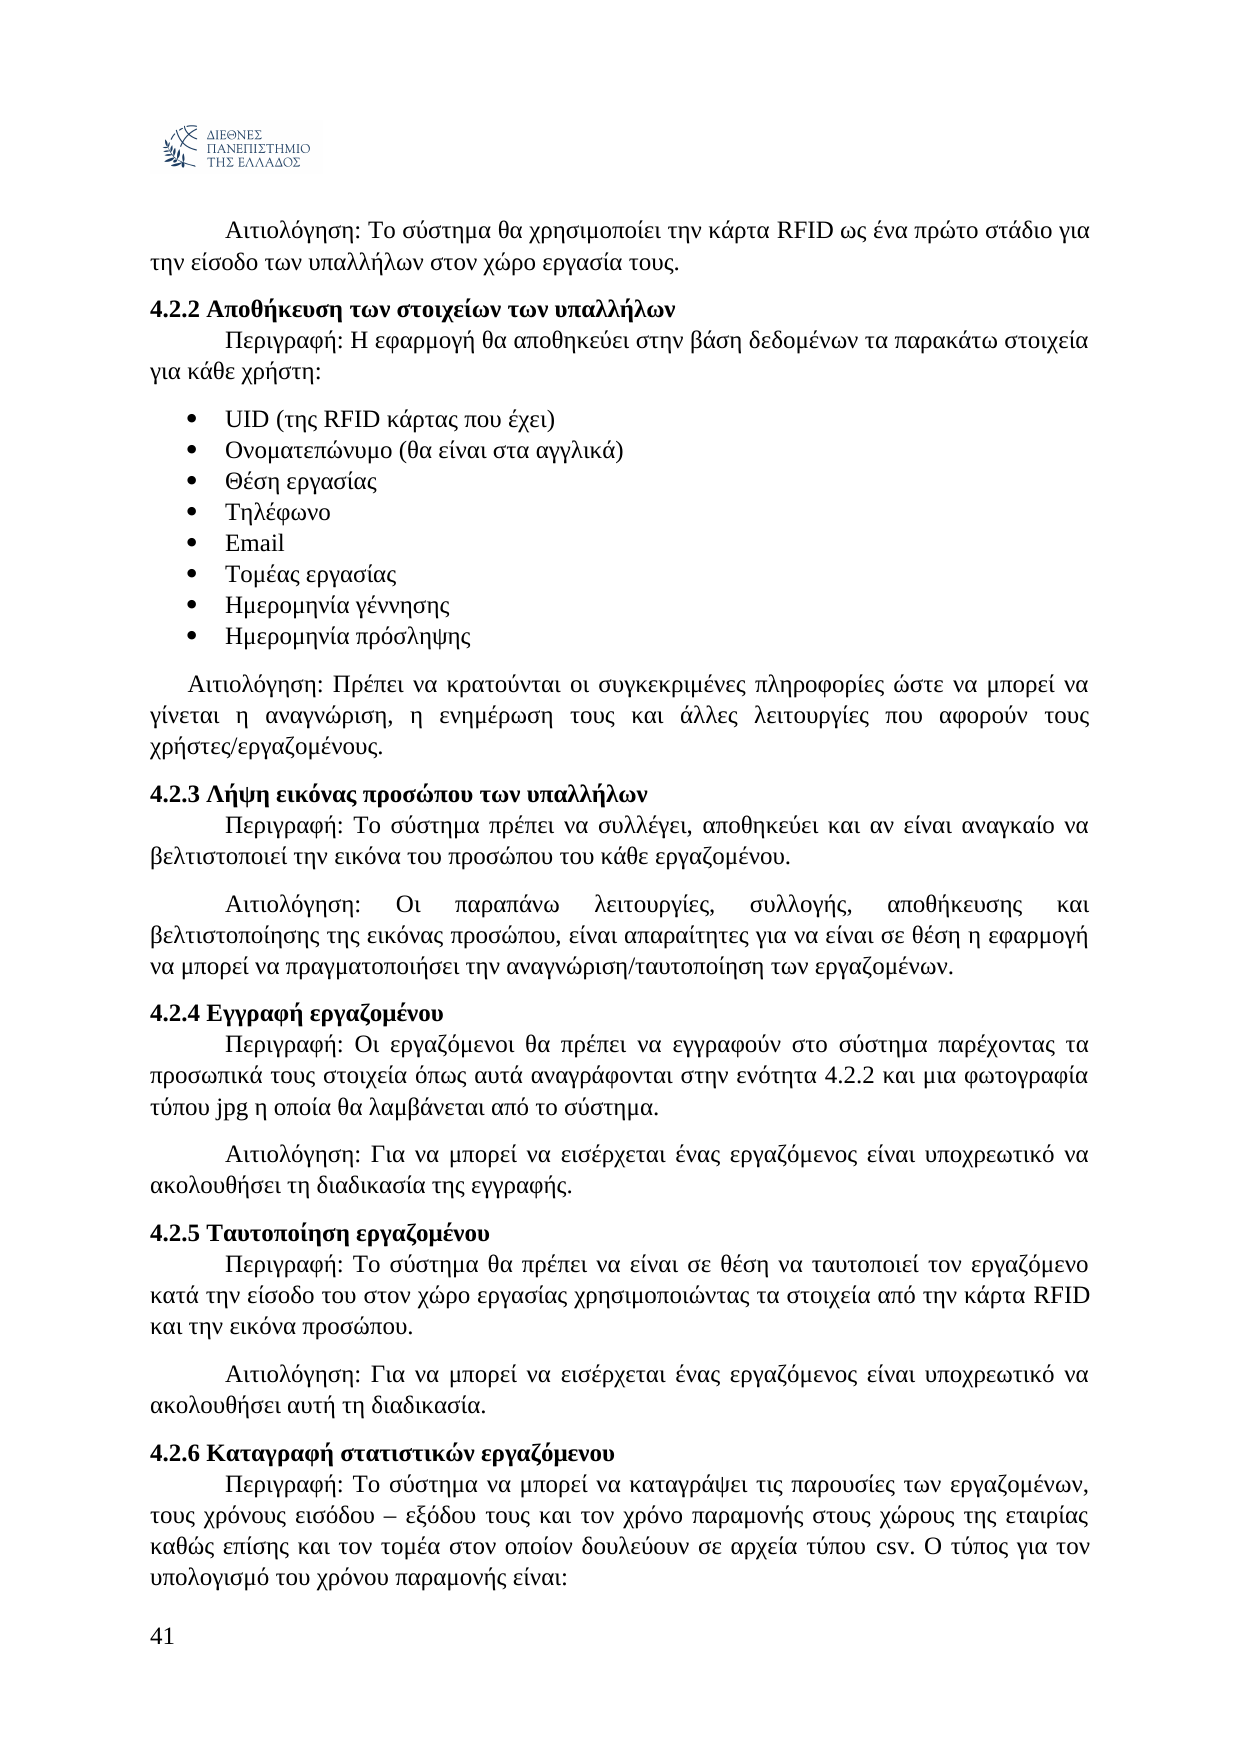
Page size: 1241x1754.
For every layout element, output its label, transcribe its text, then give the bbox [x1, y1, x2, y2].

subtitle 4.2.6 Καταγραφή στατιστικών εργαζόμενου [150, 1438, 1090, 1466]
list Τηλέφωνο [187, 497, 1090, 526]
text Περιγραφή: Το σύστημα πρέπει να συλλέγει, αποθηκεύει και αν είναι αναγκαίο να βελτιστοποιεί την εικόνα του προσώπου του κάθε εργαζομένου. [150, 810, 1090, 870]
text Αιτιολόγηση: Πρέπει να κρατούνται οι συγκεκριμένες πληροφορίες ώστε να μπορεί να γίνεται η αναγνώριση, η ενημέρωση τους και άλλες λειτουργίες που αφορούν τους χρήστες/εργαζομένους. [150, 669, 1090, 760]
list UID (της RFID κάρτας που έχει) [187, 404, 1090, 433]
picture [150, 120, 323, 174]
list Email [187, 528, 1090, 557]
text Αιτιολόγηση: Για να μπορεί να εισέρχεται ένας εργαζόμενος είναι υποχρεωτικό να ακολουθήσει τη διαδικασία της εγγραφής. [150, 1139, 1090, 1199]
subtitle 4.2.2 Αποθήκευση των στοιχείων των υπαλλήλων [150, 294, 1090, 323]
text Αιτιολόγηση: To σύστημα θα χρησιμοποίει την κάρτα RFID ως ένα πρώτο στάδιο για την είσοδο των υπαλλήλων στον χώρο εργασία τους. [150, 216, 1090, 275]
text Αιτιολόγηση: Οι παραπάνω λειτουργίες, συλλογής, αποθήκευσης και βελτιστοποίησης της εικόνας προσώπου, είναι απαραίτητες για να είναι σε θέση η εφαρμογή να μπορεί να πραγματοποιήσει την αναγνώριση/ταυτοποίηση των εργαζομένων. [150, 889, 1090, 979]
subtitle 4.2.3 Λήψη εικόνας προσώπου των υπαλλήλων [150, 779, 1090, 808]
text Περιγραφή: To σύστημα να μπορεί να καταγράψει τις παρουσίες των εργαζομένων, τους χρόνους εισόδου – εξόδου τους και τον χρόνο παραμονής στους χώρους της εταιρίας καθώς επίσης και τον τομέα στον οποίον δουλεύουν σε αρχεία τύπου csv. Ο τύπος για τον υπολογισμό του χρόνου παραμονής είναι: [150, 1469, 1090, 1591]
subtitle 4.2.4 Εγγραφή εργαζομένου [150, 998, 1090, 1027]
text Περιγραφή: Οι εργαζόμενοι θα πρέπει να εγγραφούν στο σύστημα παρέχοντας τα προσωπικά τους στοιχεία όπως αυτά αναγράφονται στην ενότητα 4.2.2 και μια φωτογραφία τύπου jpg η οποία θα λαμβάνεται από το σύστημα. [150, 1029, 1090, 1120]
text Αιτιολόγηση: Για να μπορεί να εισέρχεται ένας εργαζόμενος είναι υποχρεωτικό να ακολουθήσει αυτή τη διαδικασία. [150, 1359, 1090, 1419]
list Ονοματεπώνυμο (θα είναι στα αγγλικά) [187, 435, 1090, 464]
subtitle 4.2.5 Ταυτοποίηση εργαζομένου [150, 1218, 1090, 1247]
list Θέση εργασίας [187, 466, 1090, 495]
text Περιγραφή: Το σύστημα θα πρέπει να είναι σε θέση να ταυτοποιεί τον εργαζόμενο κατά την είσοδο του στον χώρο εργασίας χρησιμοποιώντας τα στοιχεία από την κάρτα RFID και την εικόνα προσώπου. [150, 1249, 1090, 1340]
list Ημερομηνία πρόσληψης [187, 621, 1090, 650]
text Περιγραφή: Η εφαρμογή θα αποθηκεύει στην βάση δεδομένων τα παρακάτω στοιχεία για κάθε χρήστη: [150, 325, 1090, 385]
list Ημερομηνία γέννησης [187, 590, 1090, 619]
list Τομέας εργασίας [187, 559, 1090, 588]
